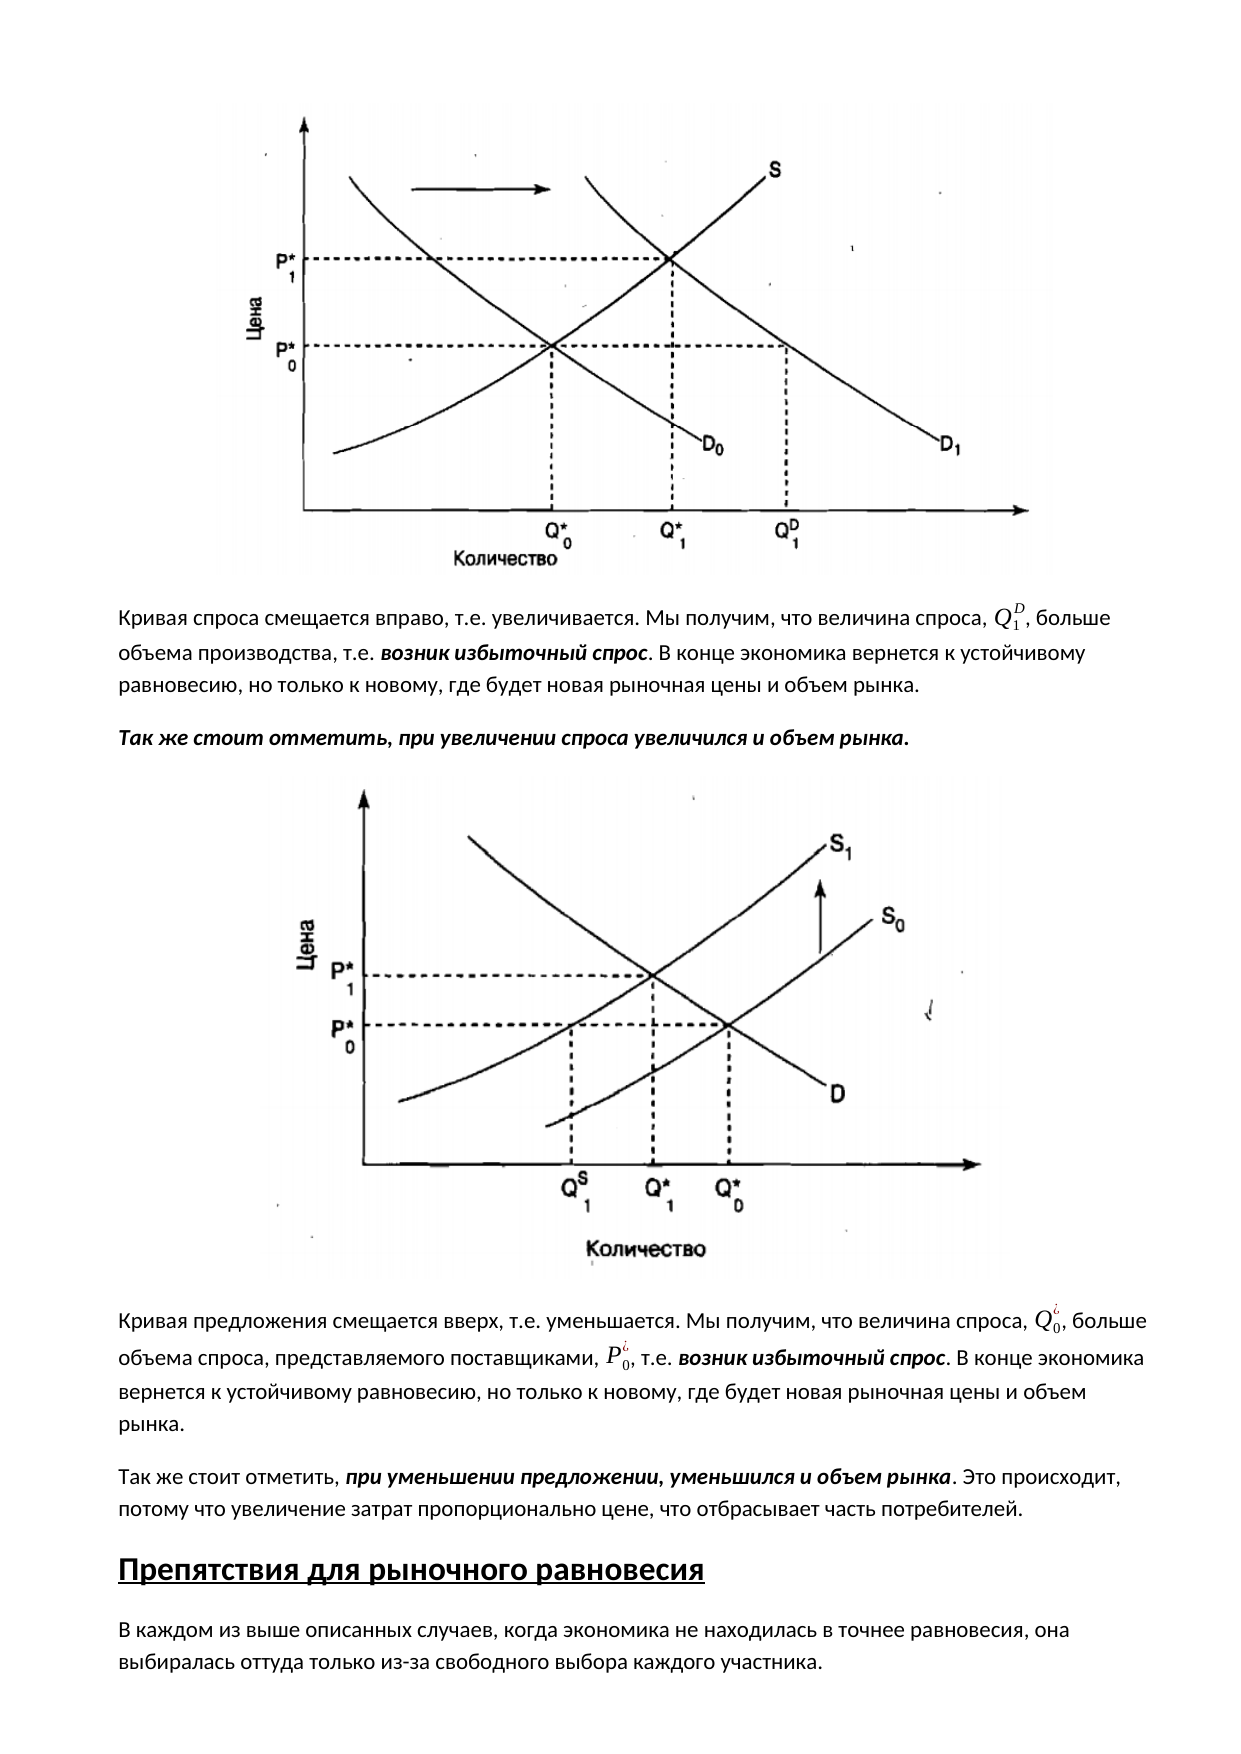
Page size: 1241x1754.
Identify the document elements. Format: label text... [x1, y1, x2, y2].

text Так же стоит отметить, при уменьшении предложении, уменьшился и объем рынка. Это происходит, потому что увеличение затрат пропорционально цене, что отбрасывает часть потребителей. [118, 1462, 1152, 1522]
text В каждом из выше описанных случаев, когда экономика не находилась в точнее равновесия, она выбиралась оттуда только из-за свободного выбора каждого участника. [118, 1615, 1152, 1675]
text Так же стоит отметить, при увеличении спроса увеличился и объем рынка. [118, 723, 1152, 752]
picture [216, 103, 1054, 575]
text Кривая спроса смещается вправо, т.е. увеличивается. Мы получим, что величина спроса, , больше объема производства, т.е. возник избыточный спрос. В конце экономика вернется к устойчивому равновесию, но только к новому, где будет новая рыночная цены и объем рынка. [118, 599, 1152, 698]
text Препятствия для рыночного равновесия [118, 1547, 1152, 1588]
picture [259, 776, 1011, 1279]
text Кривая предложения смещается вверх, т.е. уменьшается. Мы получим, что величина спроса, , больше объема спроса, представляемого поставщиками, , т.е. возник избыточный спрос. В конце экономика вернется к устойчивому равновесию, но только к новому, где будет новая рыночная цены и объем рынка. [118, 1303, 1152, 1437]
